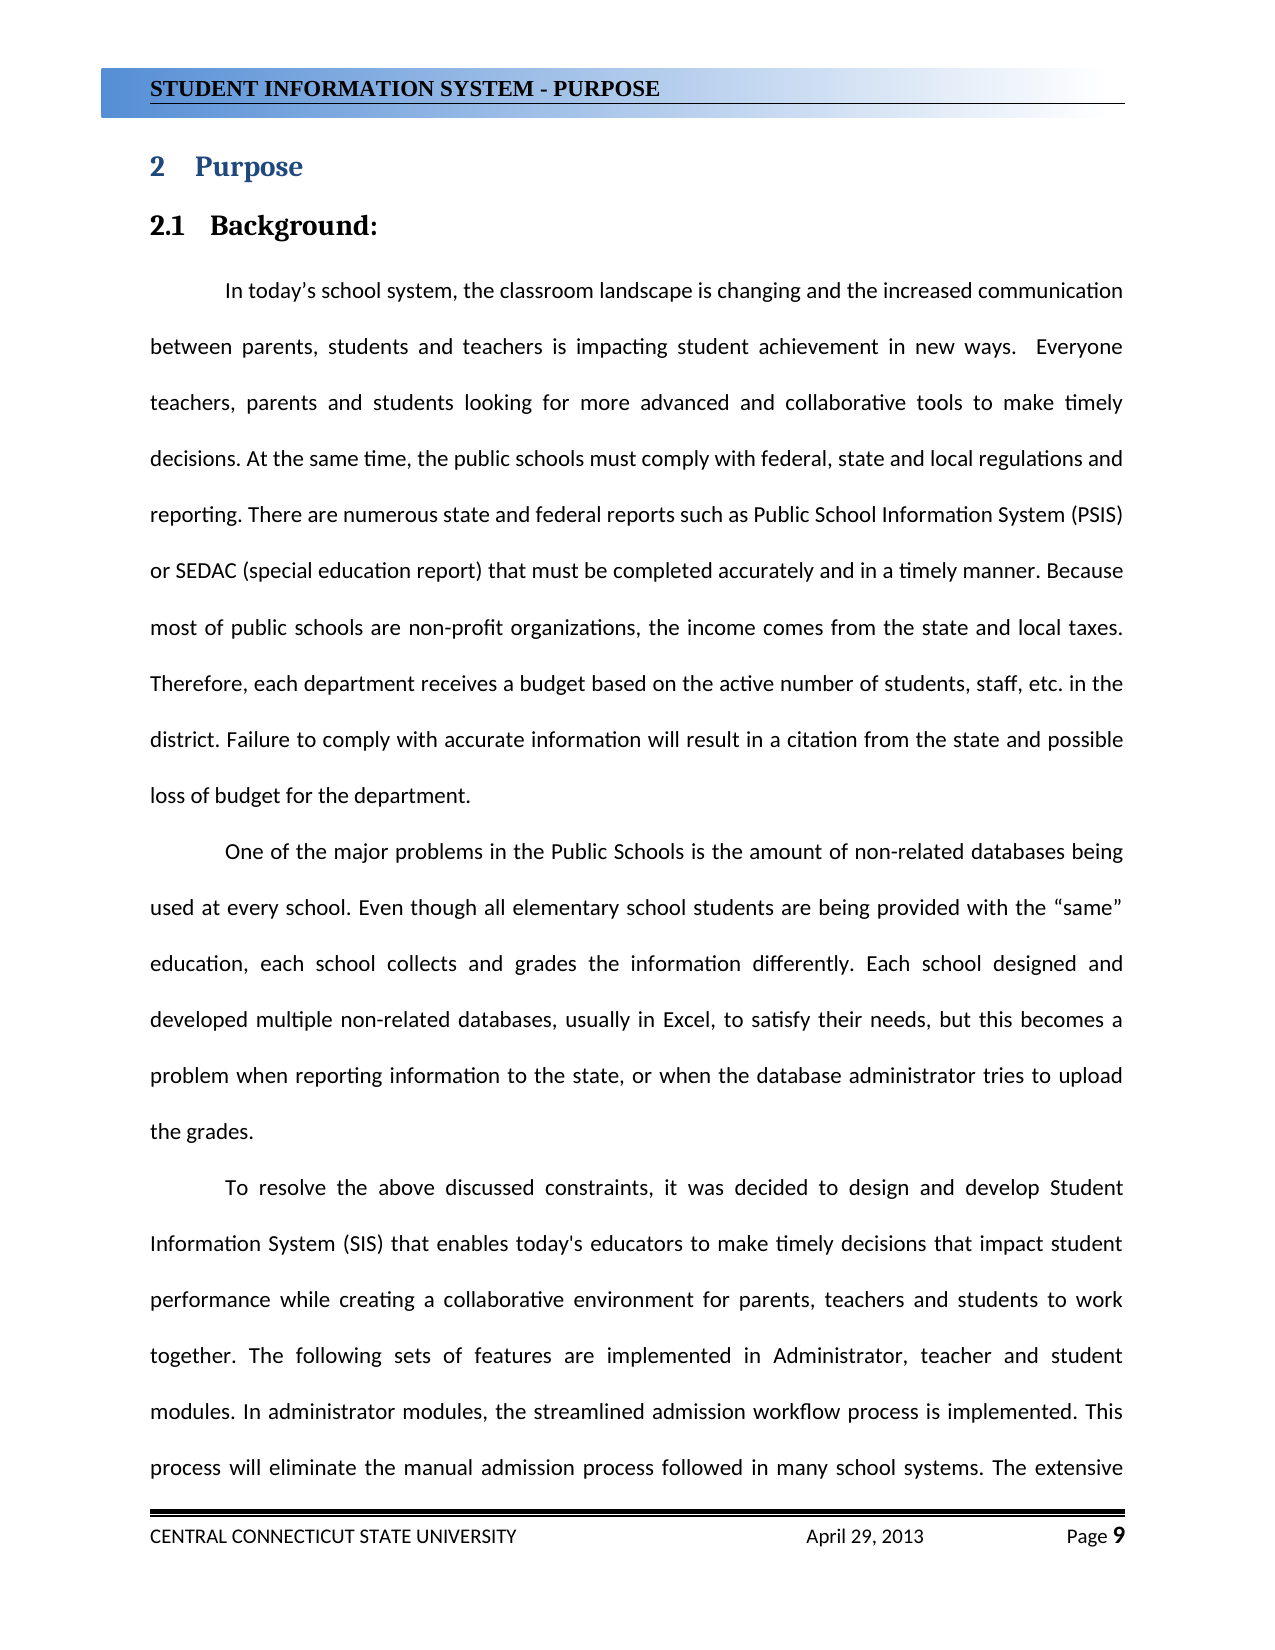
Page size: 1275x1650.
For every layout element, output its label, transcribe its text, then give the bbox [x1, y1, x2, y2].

subtitle Purpose [150, 150, 1125, 183]
text One of the major problems in the Public Schools is the amount of non-related databases being used at every school. Even though all elementary school students are being provided with the “same” education, each school collects and grades the information differently. Each school designed and developed multiple non-related databases, usually in Excel, to satisfy their needs, but this becomes a problem when reporting information to the state, or when the database administrator tries to upload the grades. [150, 837, 1125, 1145]
subtitle Background: [150, 209, 1125, 243]
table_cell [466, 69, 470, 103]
text In today’s school system, the classroom landscape is changing and the increased communication between parents, students and teachers is impacting student achievement in new ways. Everyone teachers, parents and students looking for more advanced and collaborative tools to make timely decisions. At the same time, the public schools must comply with federal, state and local regulations and reporting. There are numerous state and federal reports such as Public School Information System (PSIS) or SEDAC (special education report) that must be completed accurately and in a timely manner. Because most of public schools are non-profit organizations, the income comes from the state and local taxes. Therefore, each department receives a budget based on the active number of students, staff, etc. in the district. Failure to comply with accurate information will result in a citation from the state and possible loss of budget for the department. [150, 276, 1125, 809]
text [150, 1173, 1125, 1481]
